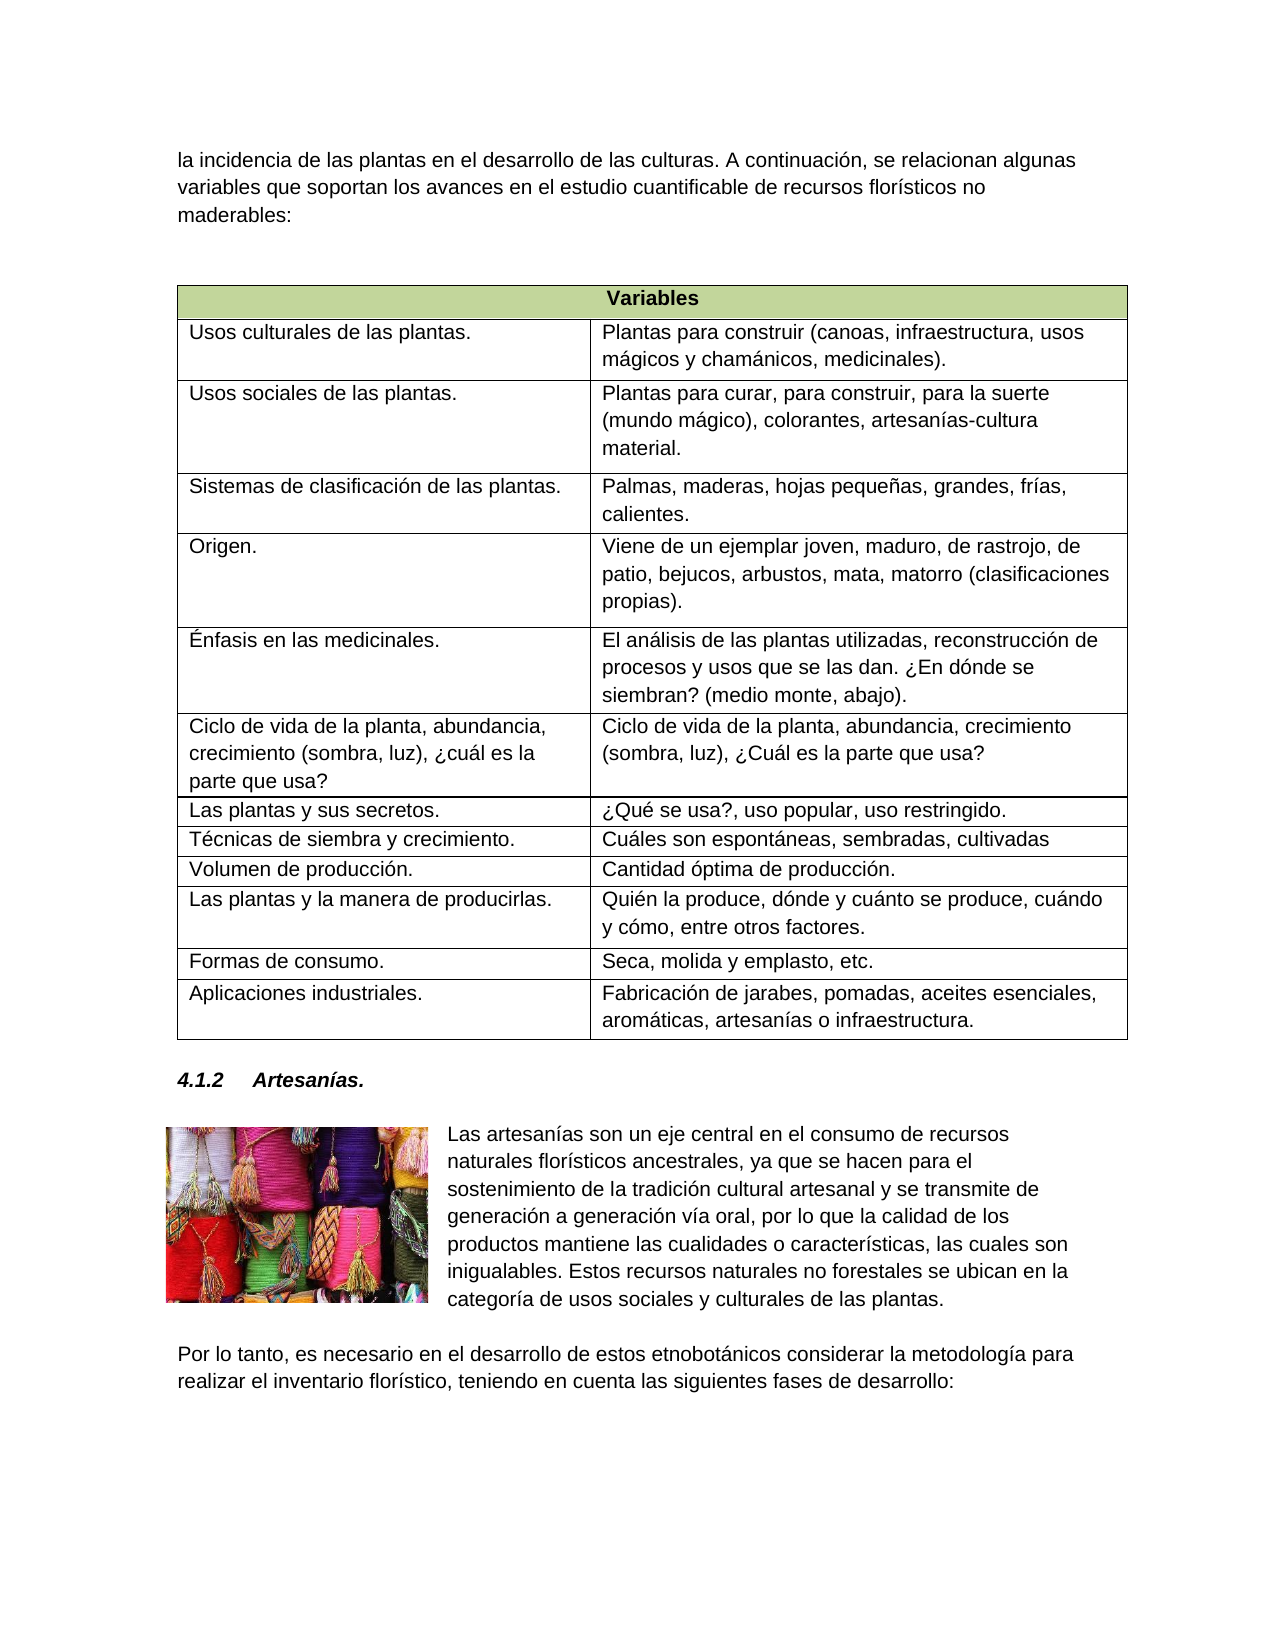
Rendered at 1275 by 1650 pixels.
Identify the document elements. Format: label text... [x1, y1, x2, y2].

table_cell Las plantas y la manera de producirlas. [178, 887, 590, 948]
table_cell Plantas para construir (canoas, infraestructura, usos mágicos y chamánicos, medicinales). [591, 320, 1127, 380]
table_cell Sistemas de clasificación de las plantas. [178, 474, 590, 533]
table_cell Viene de un ejemplar joven, maduro, de rastrojo, de patio, bejucos, arbustos, mata, matorro (clasificaciones propias). [591, 534, 1127, 627]
table_cell Ciclo de vida de la planta, abundancia, crecimiento (sombra, luz), ¿Cuál es la parte que usa? [591, 714, 1127, 796]
table_cell Ciclo de vida de la planta, abundancia, crecimiento (sombra, luz), ¿cuál es la parte que usa? [178, 714, 590, 796]
table_cell Palmas, maderas, hojas pequeñas, grandes, frías, calientes. [591, 474, 1127, 533]
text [177, 148, 1098, 227]
table_cell Usos culturales de las plantas. [178, 320, 590, 380]
picture [165, 1127, 429, 1303]
table_cell Aplicaciones industriales. [178, 980, 590, 1039]
table_cell Origen. [178, 534, 590, 627]
table_cell Técnicas de siembra y crecimiento. [178, 827, 590, 856]
table_cell Usos sociales de las plantas. [178, 381, 590, 473]
table_cell El análisis de las plantas utilizadas, reconstrucción de procesos y usos que se las dan. ¿En dónde se siembran? (medio monte, abajo). [591, 628, 1127, 712]
table_cell ¿Qué se usa?, uso popular, uso restringido. [591, 798, 1127, 826]
table_cell Formas de consumo. [178, 949, 590, 979]
list Artesanías. [177, 1068, 1098, 1092]
table_cell Plantas para curar, para construir, para la suerte (mundo mágico), colorantes, artesanías-cultura material. [591, 381, 1127, 473]
table_cell Fabricación de jarabes, pomadas, aceites esenciales, aromáticas, artesanías o infraestructura. [591, 980, 1127, 1039]
table_cell Las plantas y sus secretos. [178, 798, 590, 826]
table_cell Énfasis en las medicinales. [178, 628, 590, 712]
text Por lo tanto, es necesario en el desarrollo de estos etnobotánicos considerar la metodología para realizar el inventario florístico, teniendo en cuenta las siguientes fases de desarrollo: [177, 1342, 1098, 1393]
table_header Variables [178, 286, 1127, 318]
table_cell Volumen de producción. [178, 857, 590, 886]
table_cell Seca, molida y emplasto, etc. [591, 949, 1127, 979]
table_cell Cuáles son espontáneas, sembradas, cultivadas [591, 827, 1127, 856]
table_cell Cantidad óptima de producción. [591, 857, 1127, 886]
table_cell Quién la produce, dónde y cuánto se produce, cuándo y cómo, entre otros factores. [591, 887, 1127, 948]
